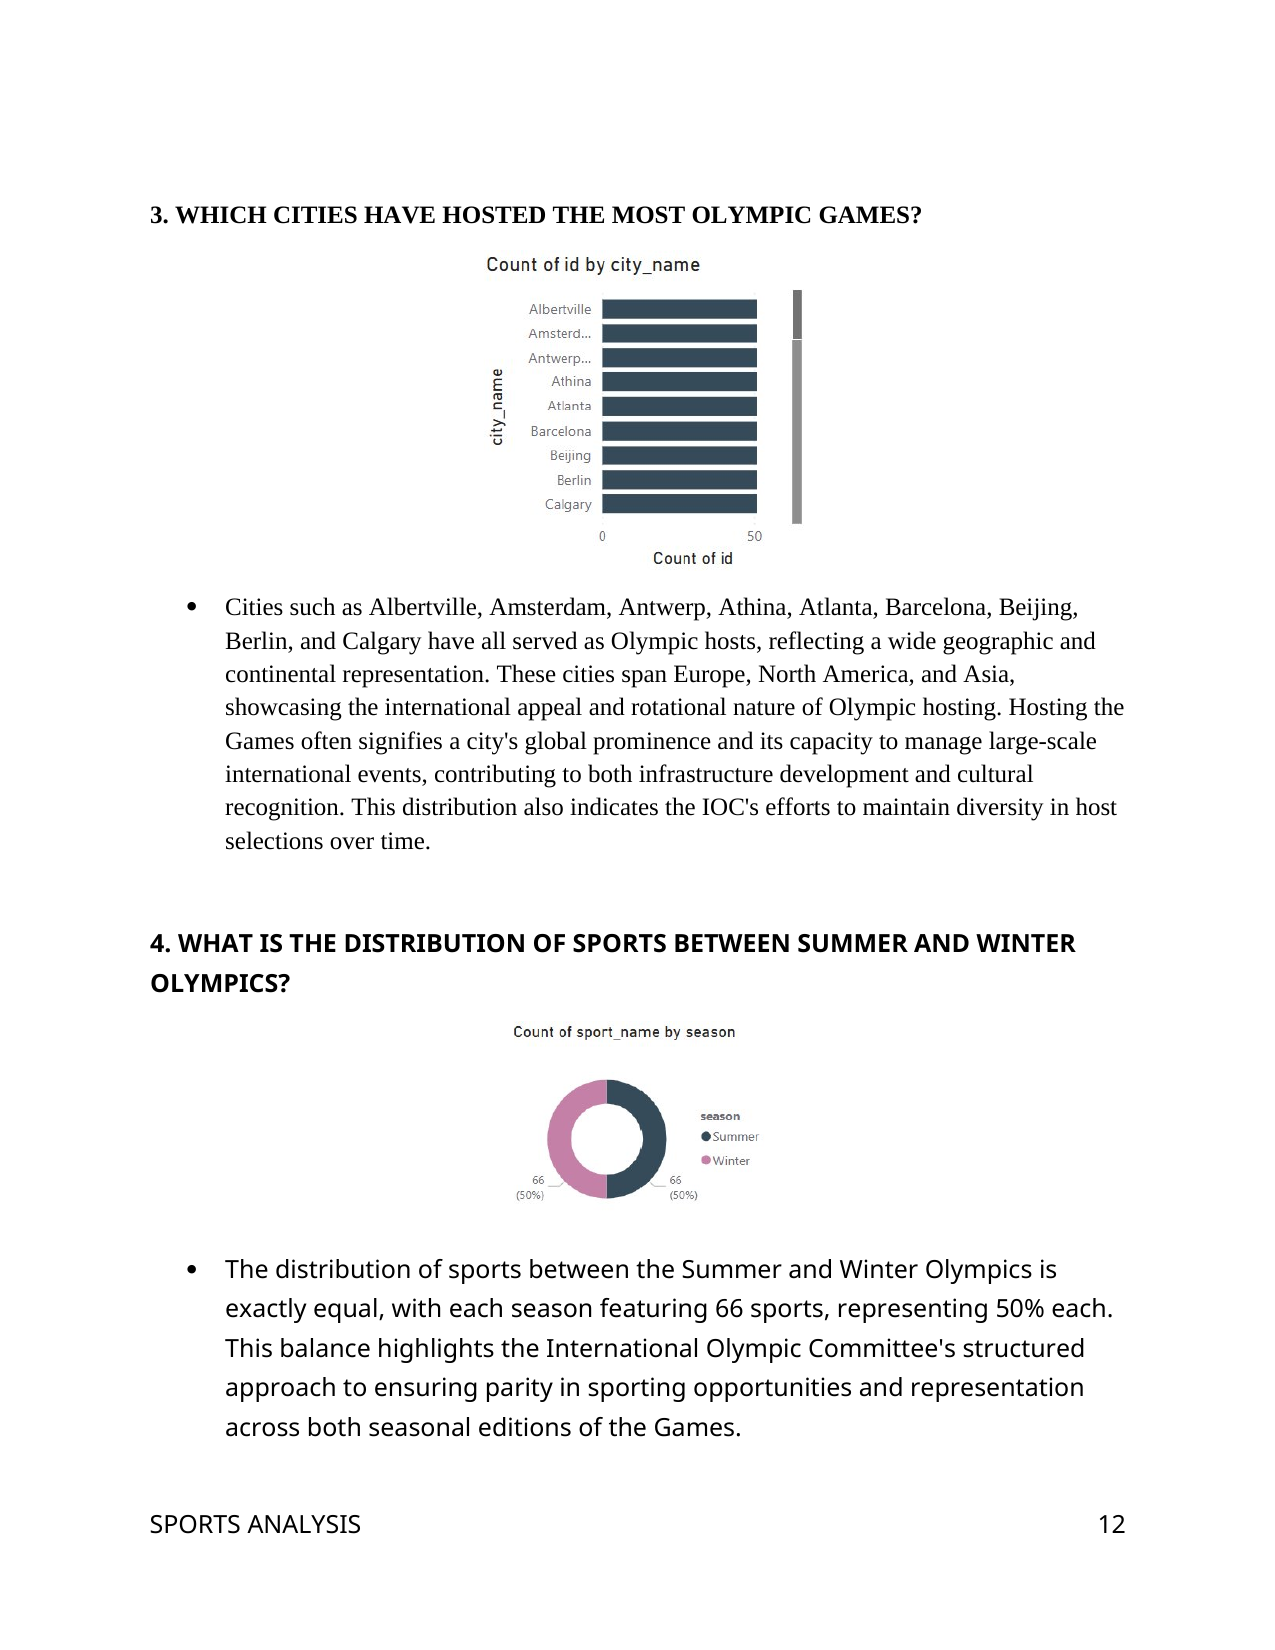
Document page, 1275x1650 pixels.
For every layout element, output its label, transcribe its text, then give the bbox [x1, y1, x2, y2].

list Cities such as Albertville, Amsterdam, Antwerp, Athina, Atlanta, Barcelona, Beijing, Berlin, and Calgary have all served as Olympic hosts, reflecting a wide geographic and continental representation. These cities span Europe, North America, and Asia, showcasing the international appeal and rotational nature of Olympic hosting. Hosting the Games often signifies a city's global prominence and its capacity to manage large-scale international events, contributing to both infrastructure development and cultural recognition. This distribution also indicates the IOC's efforts to maintain diversity in host selections over time. [187, 592, 1125, 854]
list The distribution of sports between the Summer and Winter Olympics is exactly equal, with each season featuring 66 sports, representing 50% each. This balance highlights the International Olympic Committee's structured approach to ensuring parity in sporting opportunities and representation across both seasonal editions of the Games. [187, 1251, 1125, 1443]
text 4. What is the distribution of sports between Summer and Winter Olympics? [150, 926, 1125, 999]
text 3. Which cities have hosted the most Olympic Games? [150, 200, 1125, 229]
